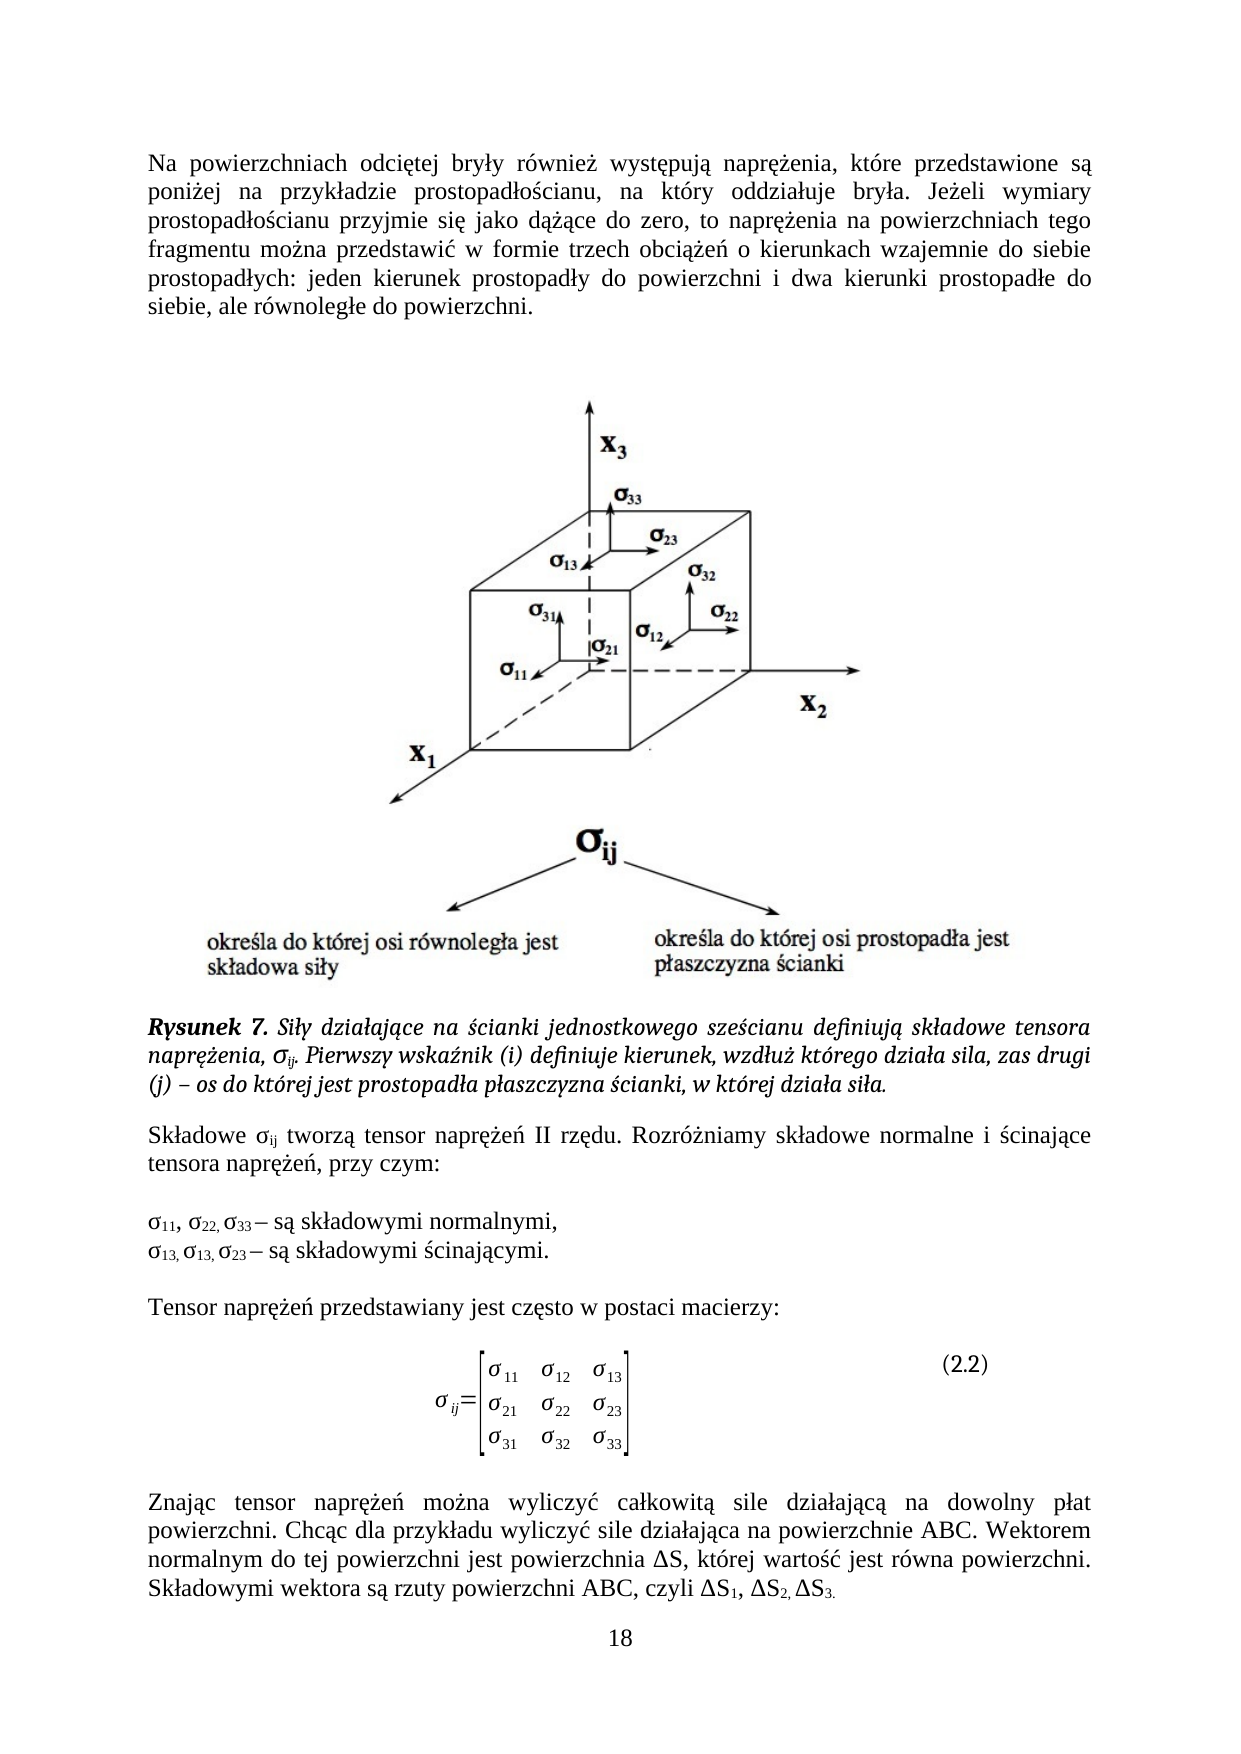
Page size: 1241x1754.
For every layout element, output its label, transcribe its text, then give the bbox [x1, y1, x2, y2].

text σ11, σ22, σ33 – są składowymi normalnymi, [148, 1206, 1092, 1235]
picture [147, 348, 1093, 1013]
text σ13, σ13, σ23 – są składowymi ścinającymi. [148, 1235, 1092, 1263]
text Znając tensor naprężeń można wyliczyć całkowitą sile działającą na dowolny płat powierzchni. Chcąc dla przykładu wyliczyć sile działająca na powierzchnie ABC. Wektorem normalnym do tej powierzchni jest powierzchnia ΔS, której wartość jest równa powierzchni. Składowymi wektora są rzuty powierzchni ABC, czyli ΔS1, ΔS2, ΔS3. [148, 1487, 1092, 1602]
text Składowe σij tworzą tensor naprężeń II rzędu. Rozróżniamy składowe normalne i ścinające tensora naprężeń, przy czym: [148, 1120, 1092, 1177]
text Tensor naprężeń przedstawiany jest często w postaci macierzy: [148, 1292, 1092, 1321]
table_header [136, 1350, 930, 1458]
text Na powierzchniach odciętej bryły również występują naprężenia, które przedstawione są poniżej na przykładzie prostopadłościanu, na który oddziałuje bryła. Jeżeli wymiary prostopadłościanu przyjmie się jako dążące do zero, to naprężenia na powierzchniach tego fragmentu można przedstawić w formie trzech obciążeń o kierunkach wzajemnie do siebie prostopadłych: jeden kierunek prostopadły do powierzchni i dwa kierunki prostopadłe do siebie, ale równoległe do powierzchni. [148, 148, 1092, 320]
table_header (2.2) [930, 1350, 1081, 1458]
